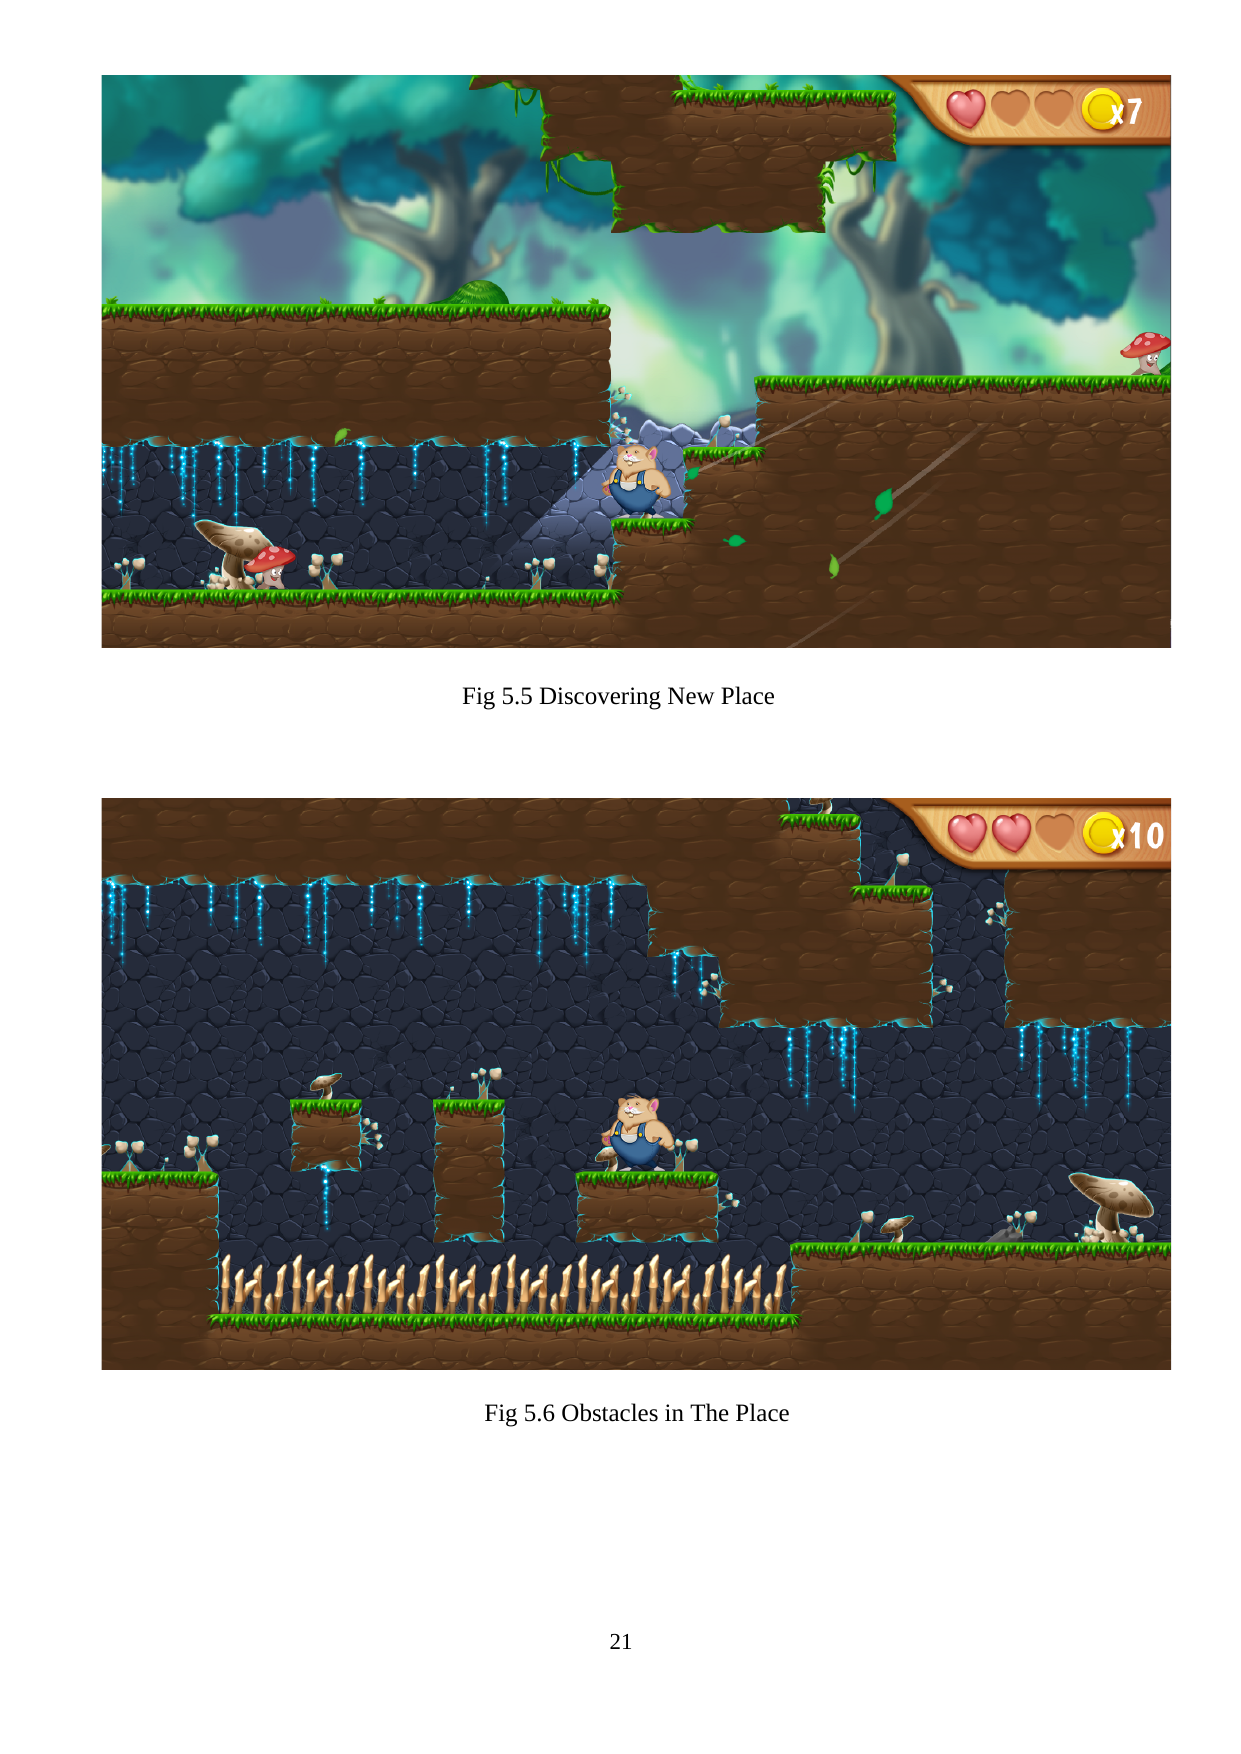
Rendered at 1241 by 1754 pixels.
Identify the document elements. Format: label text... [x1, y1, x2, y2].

text Fig 5.6 Obstacles in The Place [102, 1398, 1171, 1427]
text Fig 5.5 Discovering New Place [102, 681, 1135, 710]
picture [101, 75, 1172, 648]
picture [101, 798, 1172, 1370]
